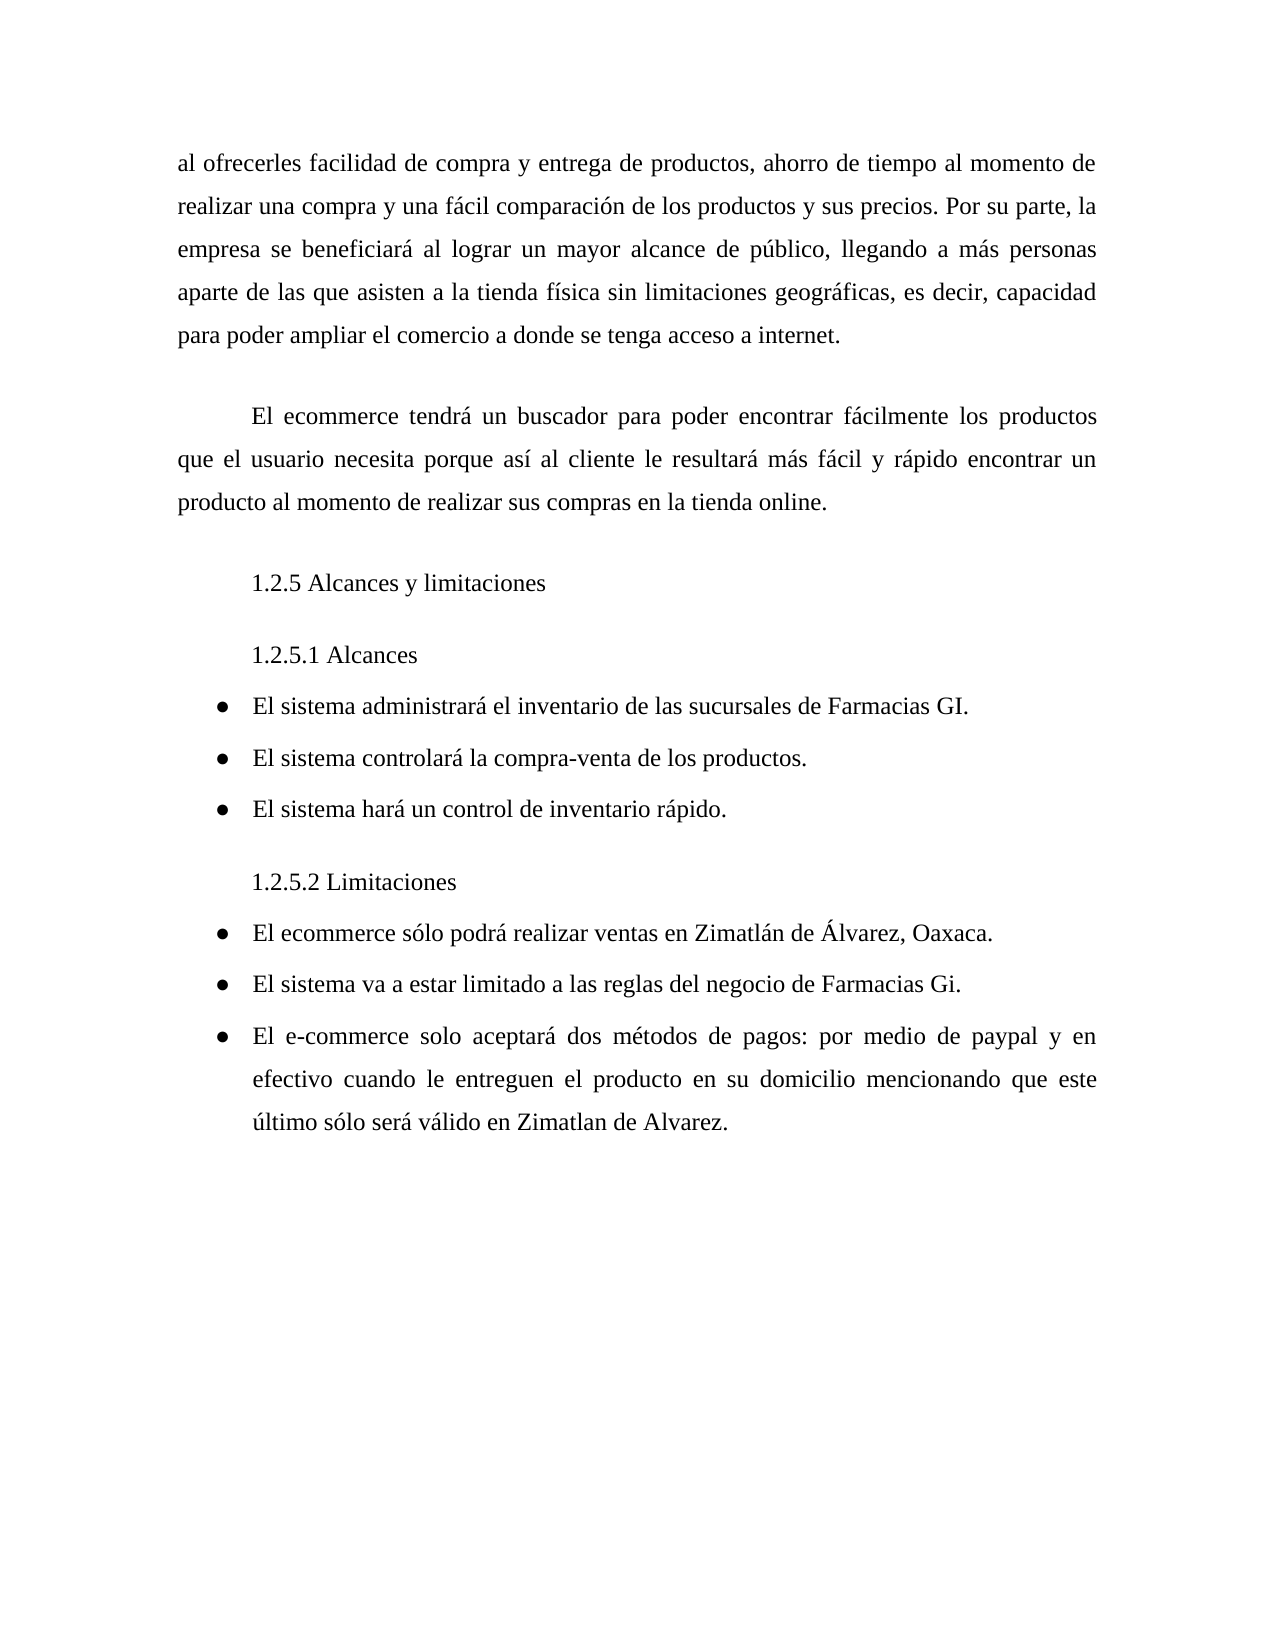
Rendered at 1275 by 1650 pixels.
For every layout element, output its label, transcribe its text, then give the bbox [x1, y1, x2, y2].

list El e-commerce solo aceptará dos métodos de pagos: por medio de paypal y en efectivo cuando le entreguen el producto en su domicilio mencionando que este último sólo será válido en Zimatlan de Alvarez. [215, 1021, 1098, 1136]
text 1.2.5 Alcances y limitaciones [177, 568, 1098, 596]
list El sistema hará un control de inventario rápido. [215, 794, 1098, 823]
list El ecommerce sólo podrá realizar ventas en Zimatlán de Álvarez, Oaxaca. [215, 918, 1098, 947]
list El sistema controlará la compra-venta de los productos. [215, 743, 1098, 772]
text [177, 148, 1098, 349]
list El sistema administrará el inventario de las sucursales de Farmacias GI. [215, 691, 1098, 720]
text 1.2.5.1 Alcances [177, 640, 1098, 669]
text El ecommerce tendrá un buscador para poder encontrar fácilmente los productos que el usuario necesita porque así al cliente le resultará más fácil y rápido encontrar un producto al momento de realizar sus compras en la tienda online. [177, 401, 1098, 516]
list El sistema va a estar limitado a las reglas del negocio de Farmacias Gi. [215, 969, 1098, 998]
text 1.2.5.2 Limitaciones [177, 867, 1098, 895]
